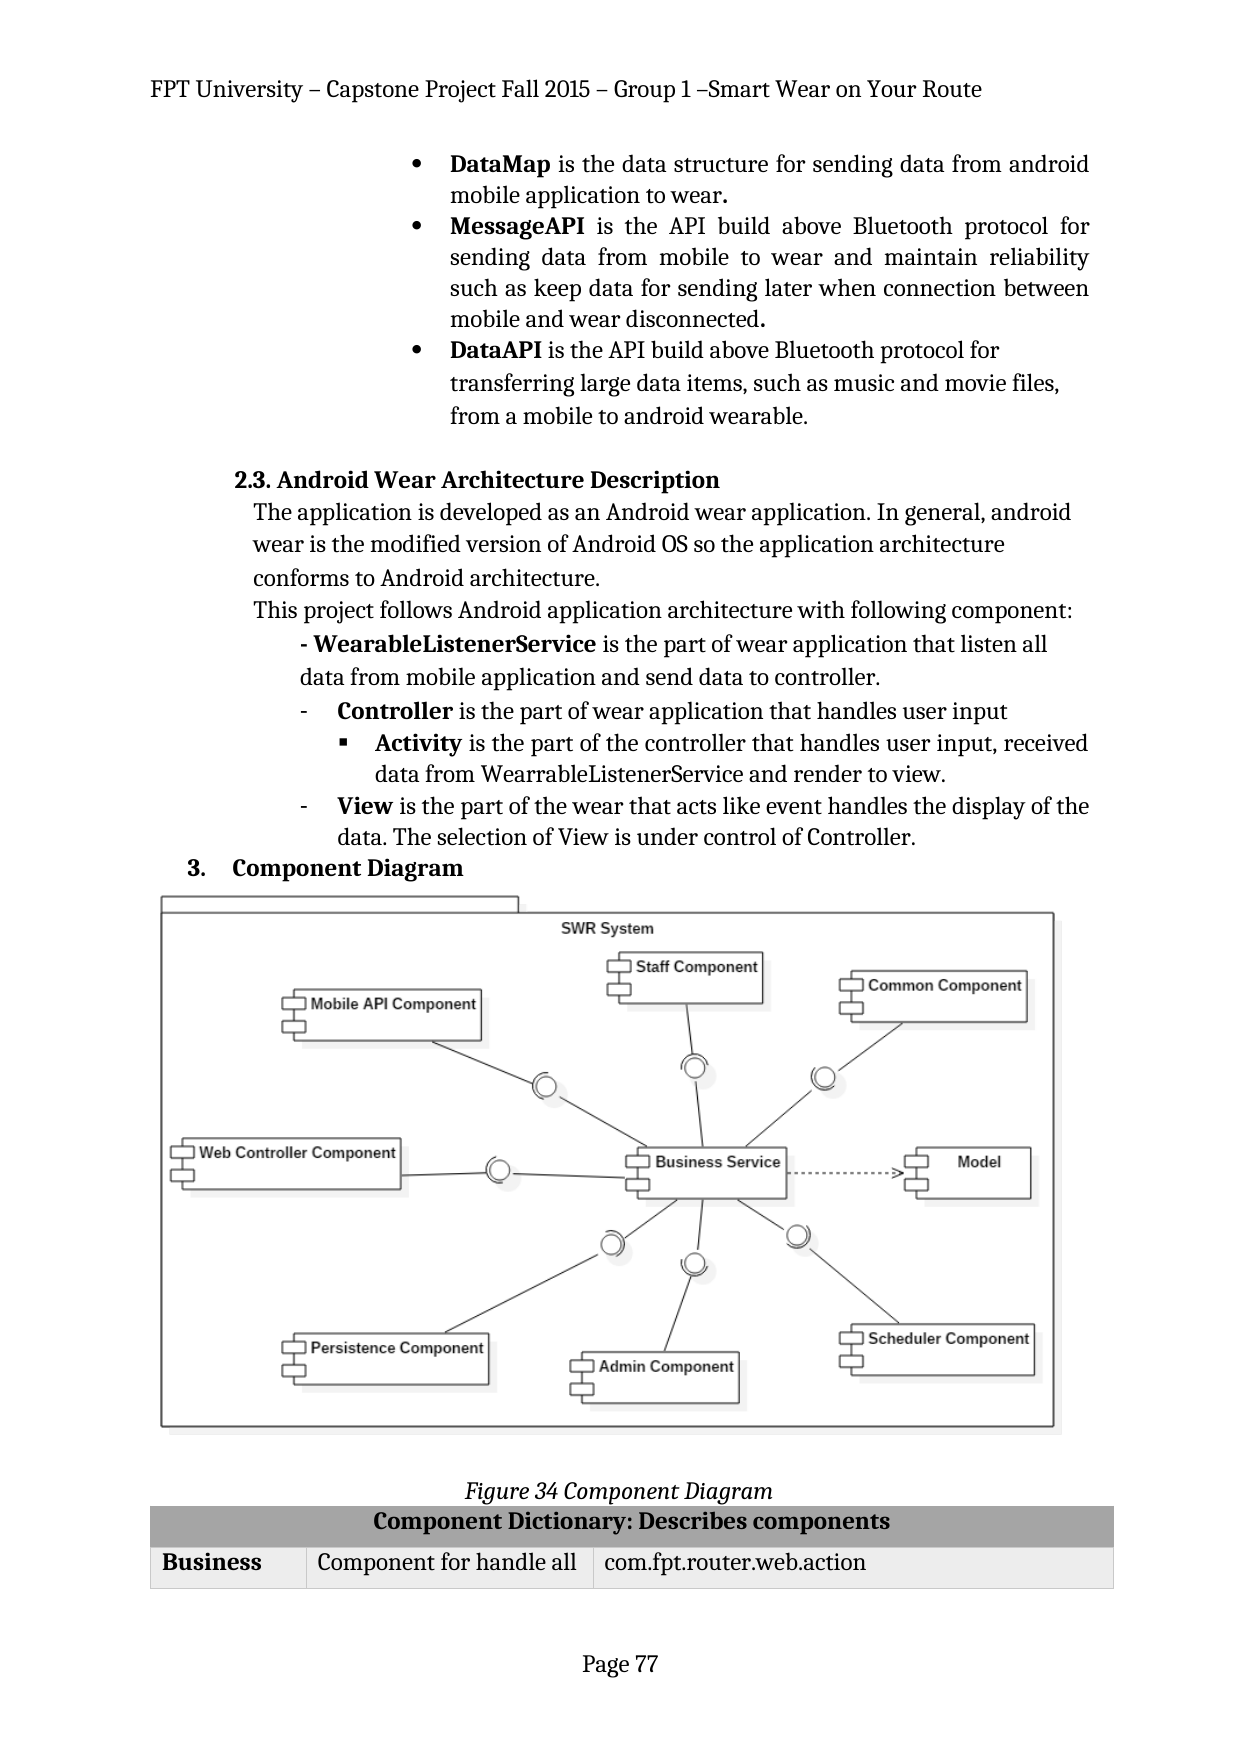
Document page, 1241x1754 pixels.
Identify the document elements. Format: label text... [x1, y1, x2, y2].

text The application is developed as an Android wear application. In general, android wear is the modified version of Android OS so the application architecture conforms to Android architecture. [253, 497, 1090, 592]
text - WearableListenerService is the part of wear application that listen all data from mobile application and send data to controller. [300, 629, 1090, 691]
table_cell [594, 1548, 1113, 1588]
picture [150, 885, 1099, 1473]
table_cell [307, 1548, 593, 1588]
list Controller is the part of wear application that handles user input [300, 696, 1090, 726]
list Activity is the part of the controller that handles user input, received data from WearrableListenerService and render to view. [337, 728, 1090, 788]
subtitle 2.3. Android Wear Architecture Description [234, 466, 1090, 495]
list DataMap is the data structure for sending data from android mobile application to wear. [412, 150, 1090, 210]
table_cell Business Service [151, 1548, 306, 1588]
text This project follows Android application architecture with following component: [253, 596, 1090, 625]
list MessageAPI is the API build above Bluetooth protocol for sending data from mobile to wear and maintain reliability such as keep data for sending later when connection between mobile and wear disconnected. [412, 212, 1090, 334]
list DataAPI is the API build above Bluetooth protocol for transferring large data items, such as music and movie files, from a mobile to android wearable. [412, 336, 1090, 431]
subtitle Component Diagram [187, 854, 1090, 883]
table_header Component Dictionary: Describes components [151, 1507, 1113, 1547]
list View is the part of the wear that acts like event handles the display of the data. The selection of View is under control of Controller. [300, 791, 1090, 852]
